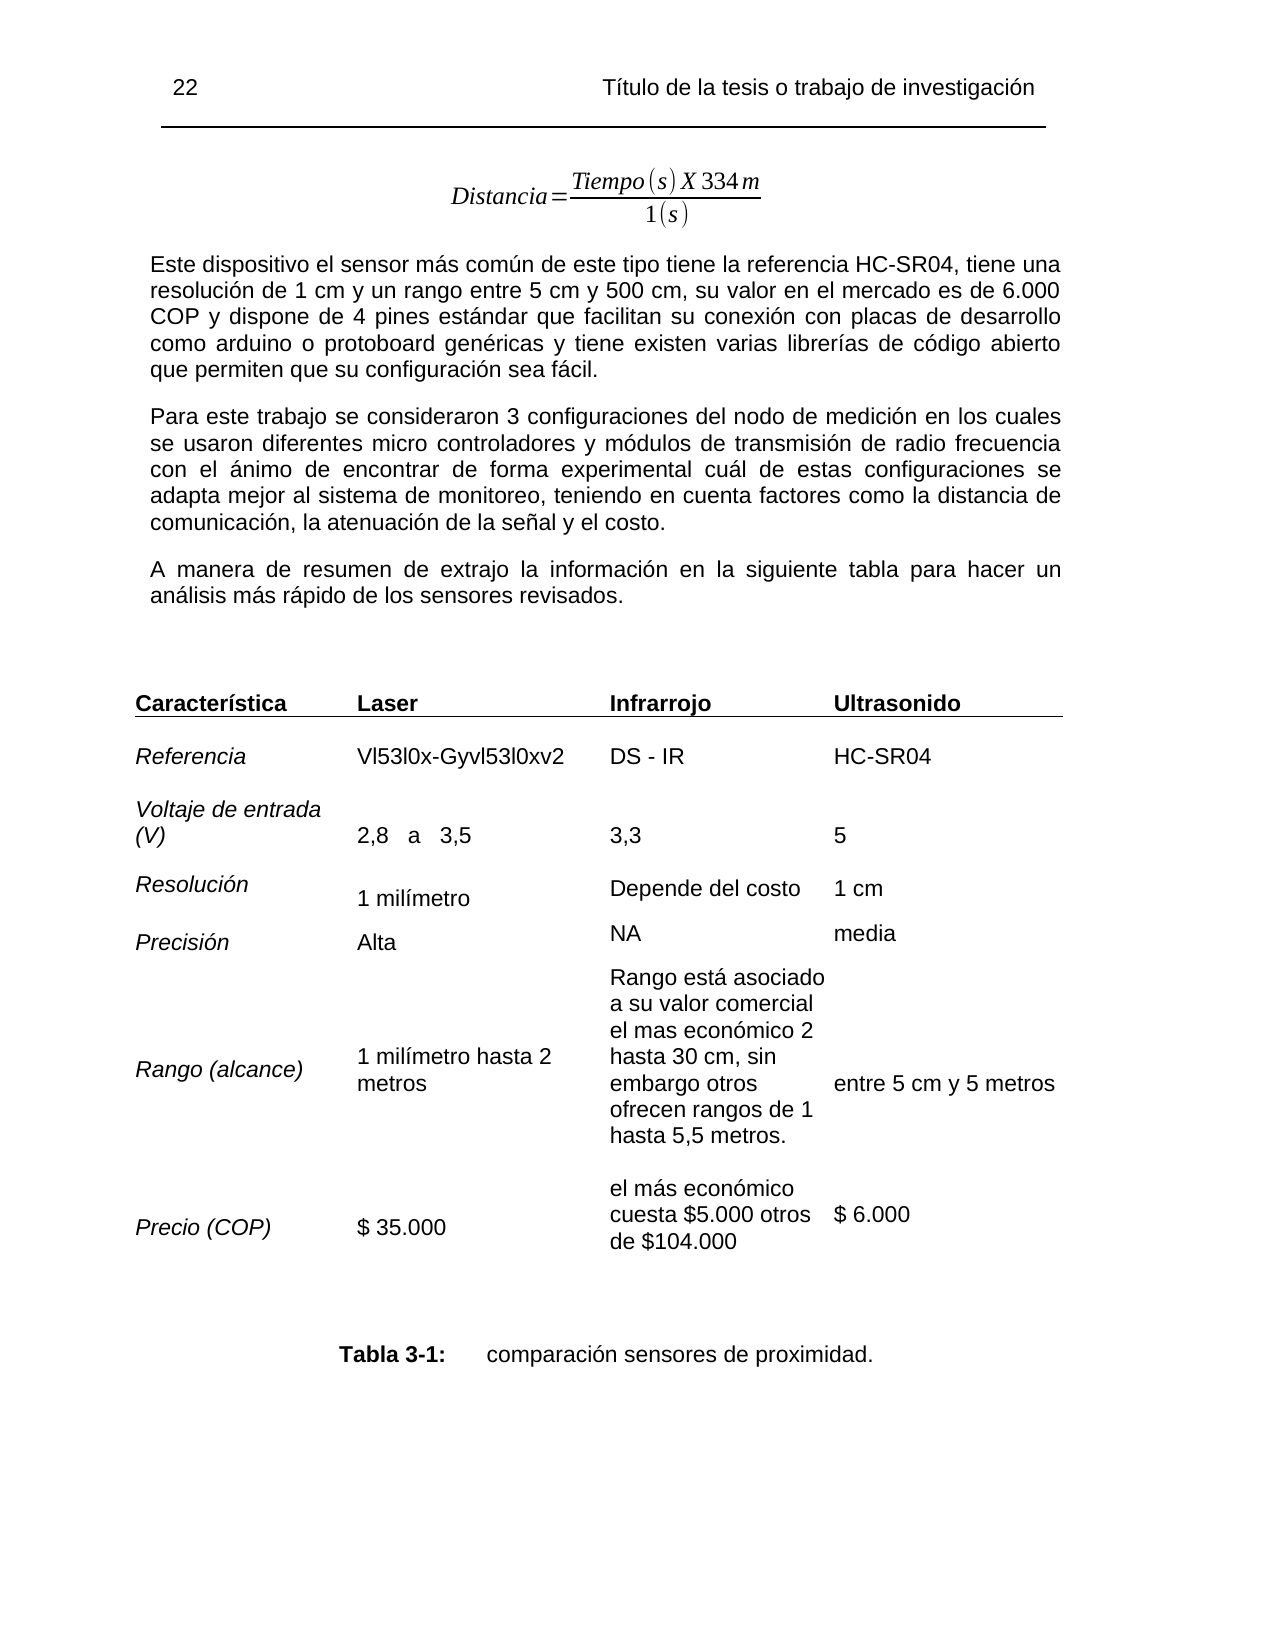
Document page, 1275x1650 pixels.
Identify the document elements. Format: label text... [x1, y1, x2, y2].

text Tabla 3-1: comparación sensores de proximidad. [150, 1341, 1062, 1367]
table_cell Rango está asociado a su valor comercial el mas económico 2 hasta 30 cm, sin embargo otros ofrecen rangos de 1 hasta 5,5 metros. [610, 964, 833, 1175]
table_cell 1 milímetro hasta 2 metros [357, 964, 609, 1175]
table_cell Precio (COP) [135, 1175, 357, 1280]
table_cell 3,3 [610, 796, 833, 849]
table_header Laser [357, 690, 609, 716]
text Este dispositivo el sensor más común de este tipo tiene la referencia HC-SR04, tiene una resolución de 1 cm y un rango entre 5 cm y 500 cm, su valor en el mercado es de 6.000 COP y dispone de 4 pines estándar que facilitan su conexión con placas de desarrollo como arduino o protoboard genéricas y tiene existen varias librerías de código abierto que permiten que su configuración sea fácil. [150, 251, 1062, 382]
table_cell Vl53l0x-Gyvl53l0xv2 [357, 717, 609, 796]
table_cell 1 cm [834, 849, 1062, 920]
table_cell Resolución [135, 849, 357, 920]
text A manera de resumen de extrajo la información en la siguiente tabla para hacer un análisis más rápido de los sensores revisados. [150, 556, 1062, 608]
table_header Infrarrojo [610, 690, 833, 716]
table_cell HC-SR04 [834, 717, 1062, 796]
table_cell Alta [357, 920, 609, 964]
table_cell DS - IR [610, 717, 833, 796]
table_cell Rango (alcance) [135, 964, 357, 1175]
table_cell 2,8 a 3,5 [357, 796, 609, 849]
table_cell $ 35.000 [357, 1175, 609, 1280]
table_cell el más económico cuesta $5.000 otros de $104.000 [610, 1175, 833, 1280]
table_cell Precisión [135, 920, 357, 964]
text Para este trabajo se consideraron 3 configuraciones del nodo de medición en los cuales se usaron diferentes micro controladores y módulos de transmisión de radio frecuencia con el ánimo de encontrar de forma experimental cuál de estas configuraciones se adapta mejor al sistema de monitoreo, teniendo en cuenta factores como la distancia de comunicación, la atenuación de la señal y el costo. [150, 403, 1062, 535]
table_header Característica [135, 690, 357, 716]
table_cell Referencia [135, 717, 357, 796]
table_cell $ 6.000 [834, 1175, 1062, 1280]
table_cell Depende del costo [610, 849, 833, 920]
table_cell Voltaje de entrada (V) [135, 796, 357, 849]
table_header Ultrasonido [834, 690, 1062, 716]
table_cell 1 milímetro [357, 849, 609, 920]
table_cell 5 [834, 796, 1062, 849]
table_cell entre 5 cm y 5 metros [834, 964, 1062, 1175]
table_cell media [834, 920, 1062, 964]
table_cell NA [610, 920, 833, 964]
